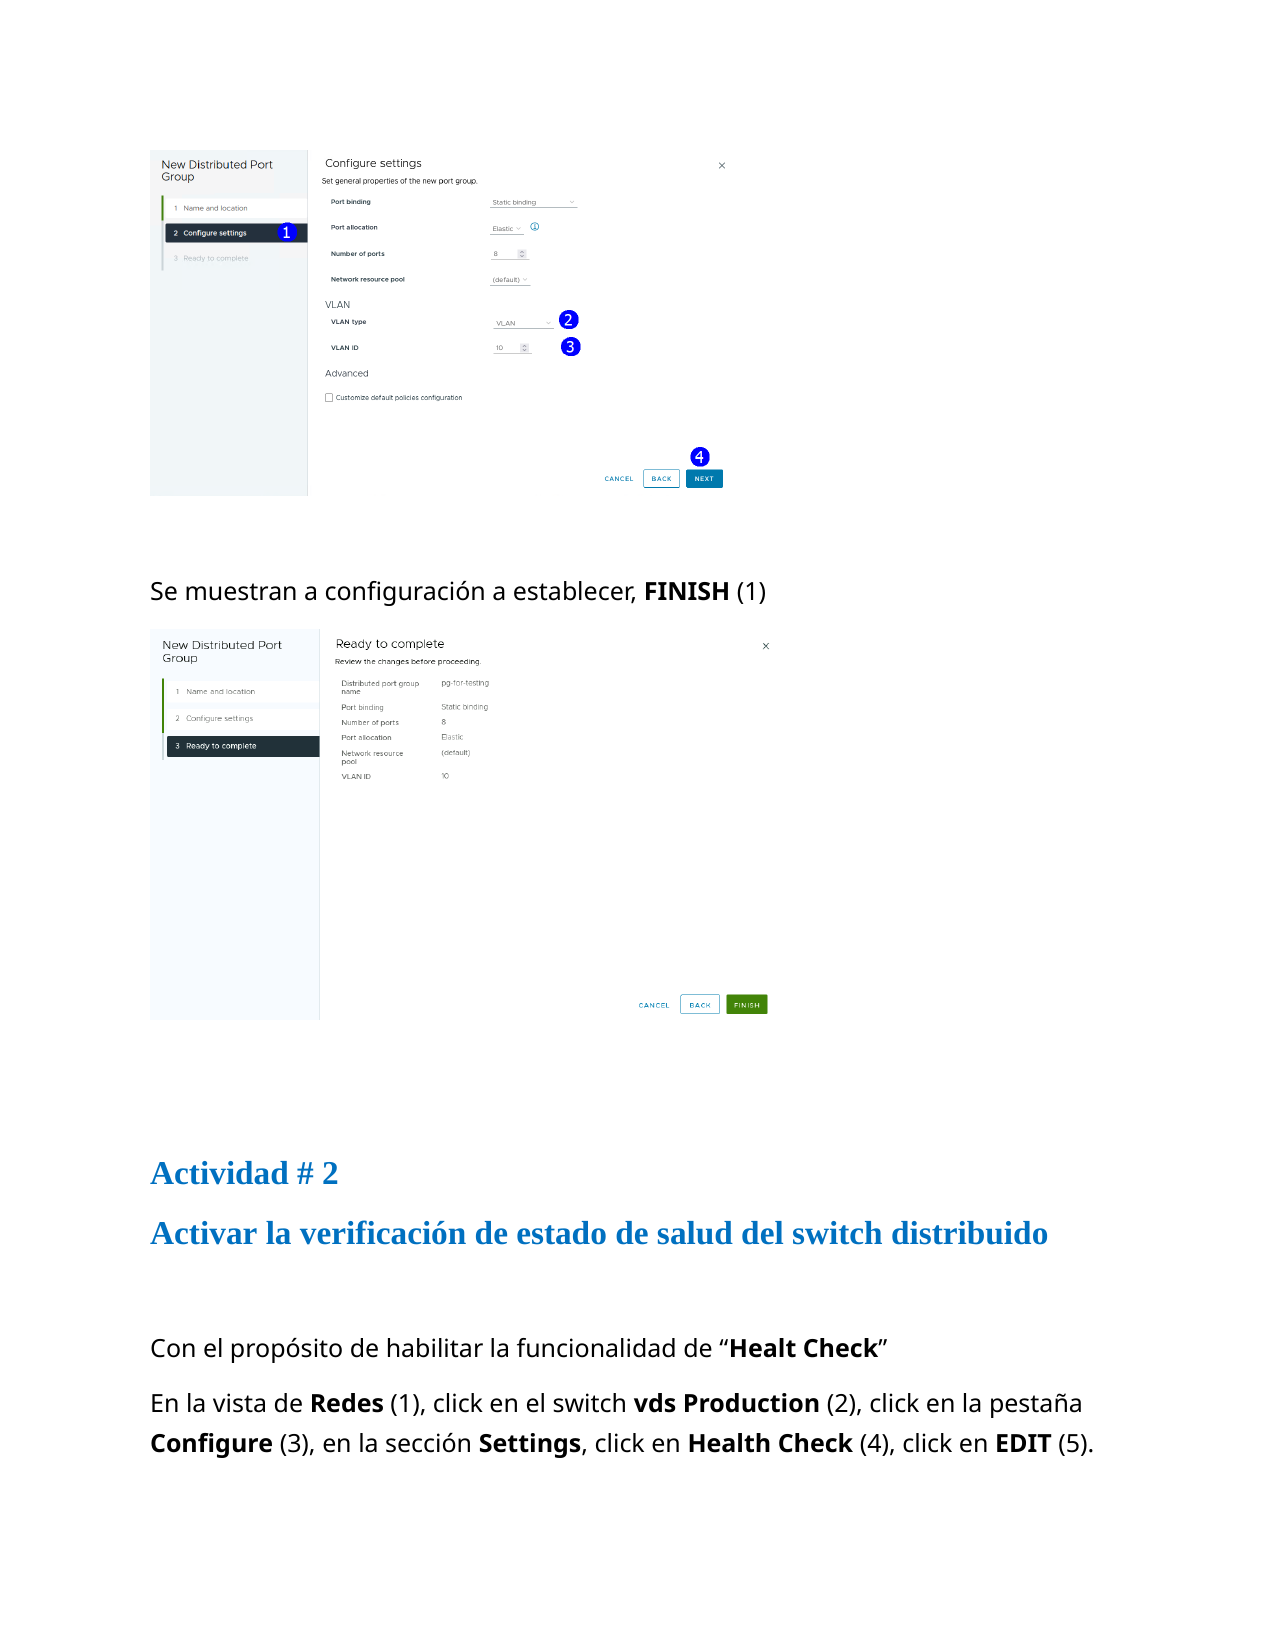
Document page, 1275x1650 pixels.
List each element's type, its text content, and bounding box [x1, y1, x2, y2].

text Se muestran a configuración a establecer, FINISH (1) [150, 573, 1125, 607]
text Activar la verificación de estado de salud del switch distribuido [150, 1214, 1125, 1252]
picture [150, 629, 780, 1020]
picture [150, 150, 735, 496]
text Actividad # 2 [150, 1153, 1125, 1191]
text Con el propósito de habilitar la funcionalidad de “Healt Check” [150, 1330, 1125, 1364]
text En la vista de Redes (1), click en el switch vds Production (2), click en la pestaña Configure (3), en la sección Settings, click en Health Check (4), click en EDIT (5). [150, 1386, 1125, 1459]
